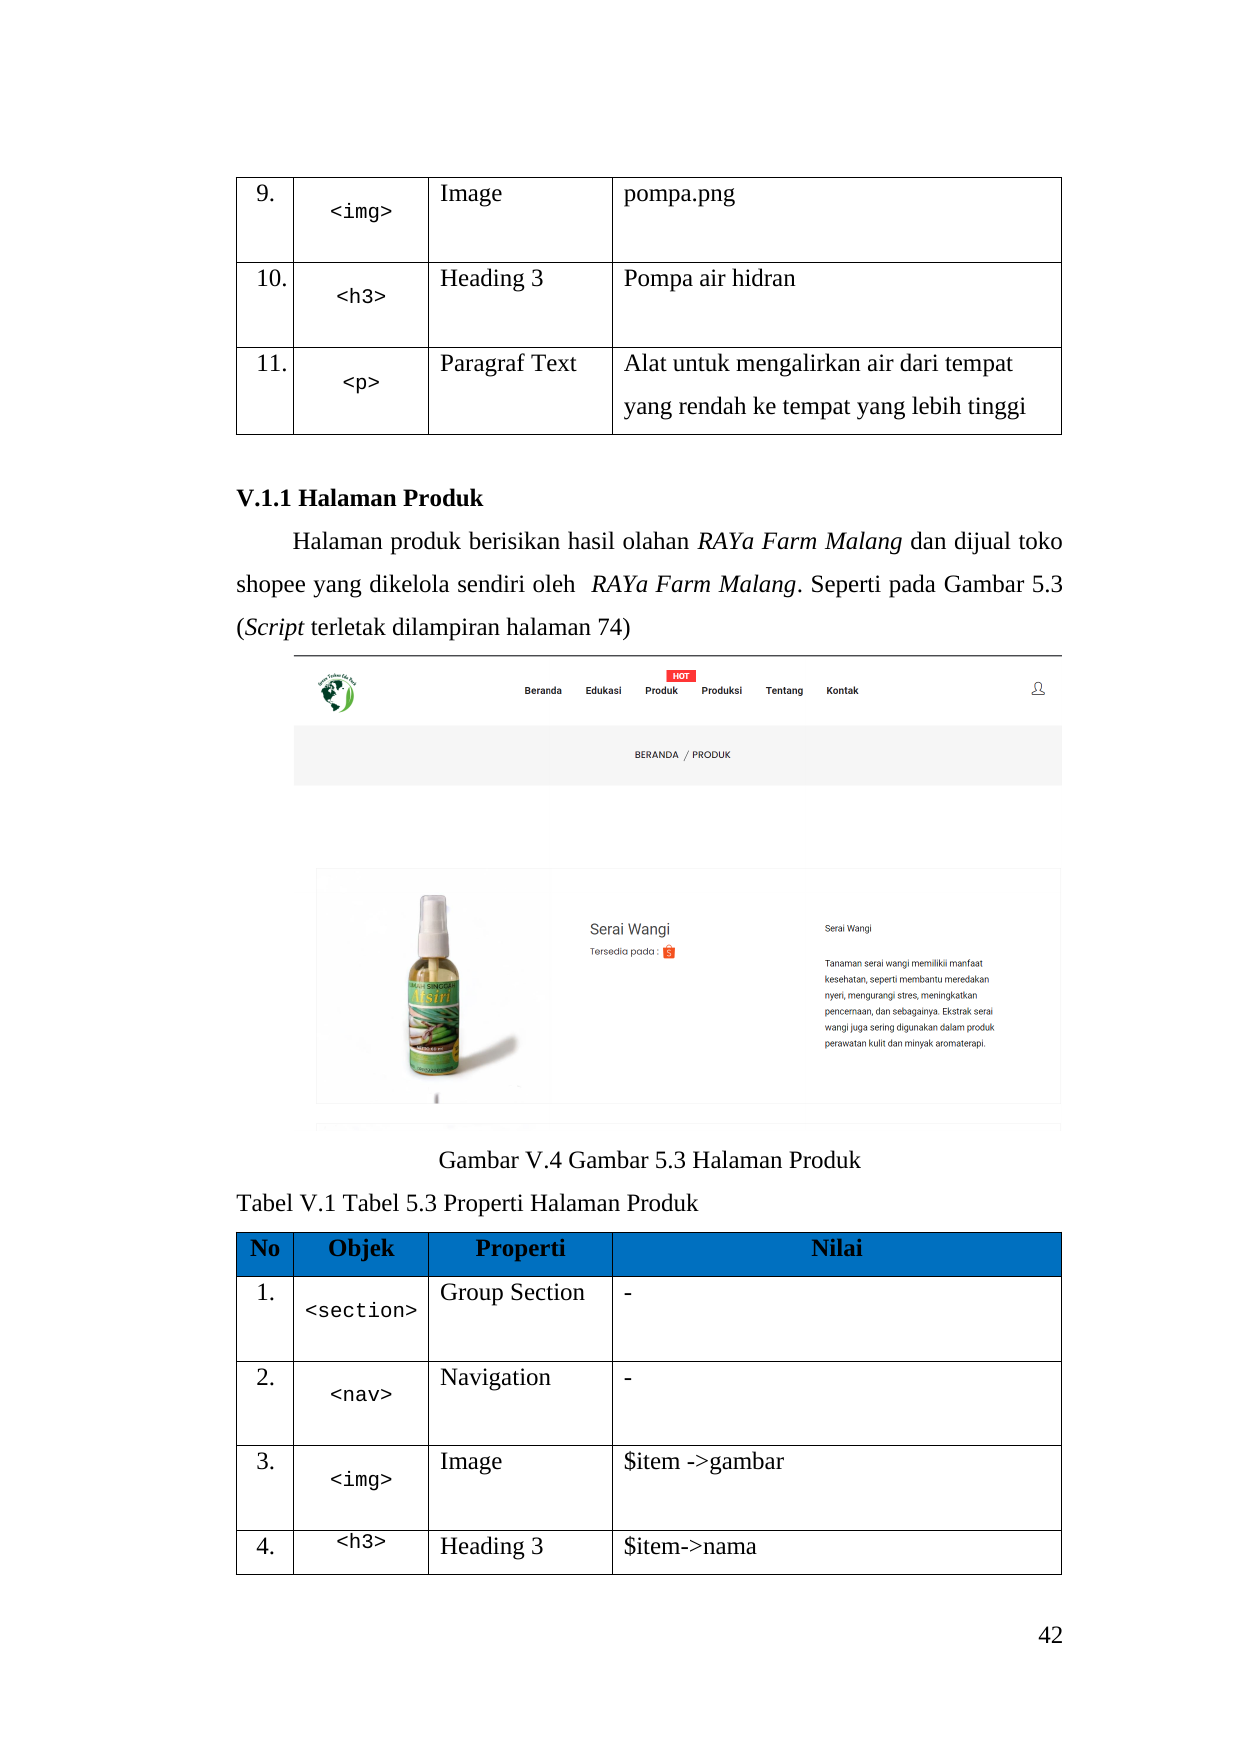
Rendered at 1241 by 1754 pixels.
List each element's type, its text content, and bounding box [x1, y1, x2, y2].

table_cell Alat untuk mengalirkan air dari tempat yang rendah ke tempat yang lebih tinggi [613, 348, 1061, 434]
subtitle Tabel 5.3 Properti Halaman Produk [236, 1188, 1063, 1217]
table_cell Heading 3 [429, 263, 612, 347]
table_cell [237, 263, 293, 347]
table_cell Image [429, 178, 612, 262]
table_cell $item->nama [613, 1531, 1061, 1574]
table_cell Navigation [429, 1362, 612, 1445]
table_cell $item ->gambar [613, 1446, 1061, 1530]
table_cell <nav> [294, 1362, 428, 1445]
picture [293, 655, 1062, 1131]
table_header No [237, 1233, 293, 1276]
table_header Nilai [613, 1233, 1061, 1276]
table_cell [237, 1531, 293, 1574]
subtitle Gambar 5.3 Halaman Produk [236, 1145, 1063, 1174]
table_cell [237, 1362, 293, 1445]
table_cell <img> [294, 1446, 428, 1530]
table_cell Image [429, 1446, 612, 1530]
table_cell - [613, 1277, 1061, 1361]
table_cell pompa.png [613, 178, 1061, 262]
table_cell Heading 3 [429, 1531, 612, 1574]
subtitle Halaman Produk [236, 483, 1063, 512]
table_header Properti [429, 1233, 612, 1276]
table_cell [237, 1446, 293, 1530]
table_cell [237, 348, 293, 434]
table_cell Paragraf Text [429, 348, 612, 434]
table_cell [237, 178, 293, 262]
table_cell Pompa air hidran [613, 263, 1061, 347]
table_cell <h3> [294, 1531, 428, 1574]
table_cell - [613, 1362, 1061, 1445]
list Halaman produk berisikan hasil olahan RAYa Farm Malang dan dijual toko shopee yang dikelola sendiri oleh RAYa Farm Malang. Seperti pada Gambar 5.3 (Script terletak dilampiran halaman 74) [236, 526, 1063, 641]
table_cell [237, 1277, 293, 1361]
table_cell Group Section [429, 1277, 612, 1361]
table_cell <img> [294, 178, 428, 262]
table_cell <section> [294, 1277, 428, 1361]
table_cell <h3> [294, 263, 428, 347]
table_header Objek [294, 1233, 428, 1276]
table_cell <p> [294, 348, 428, 434]
